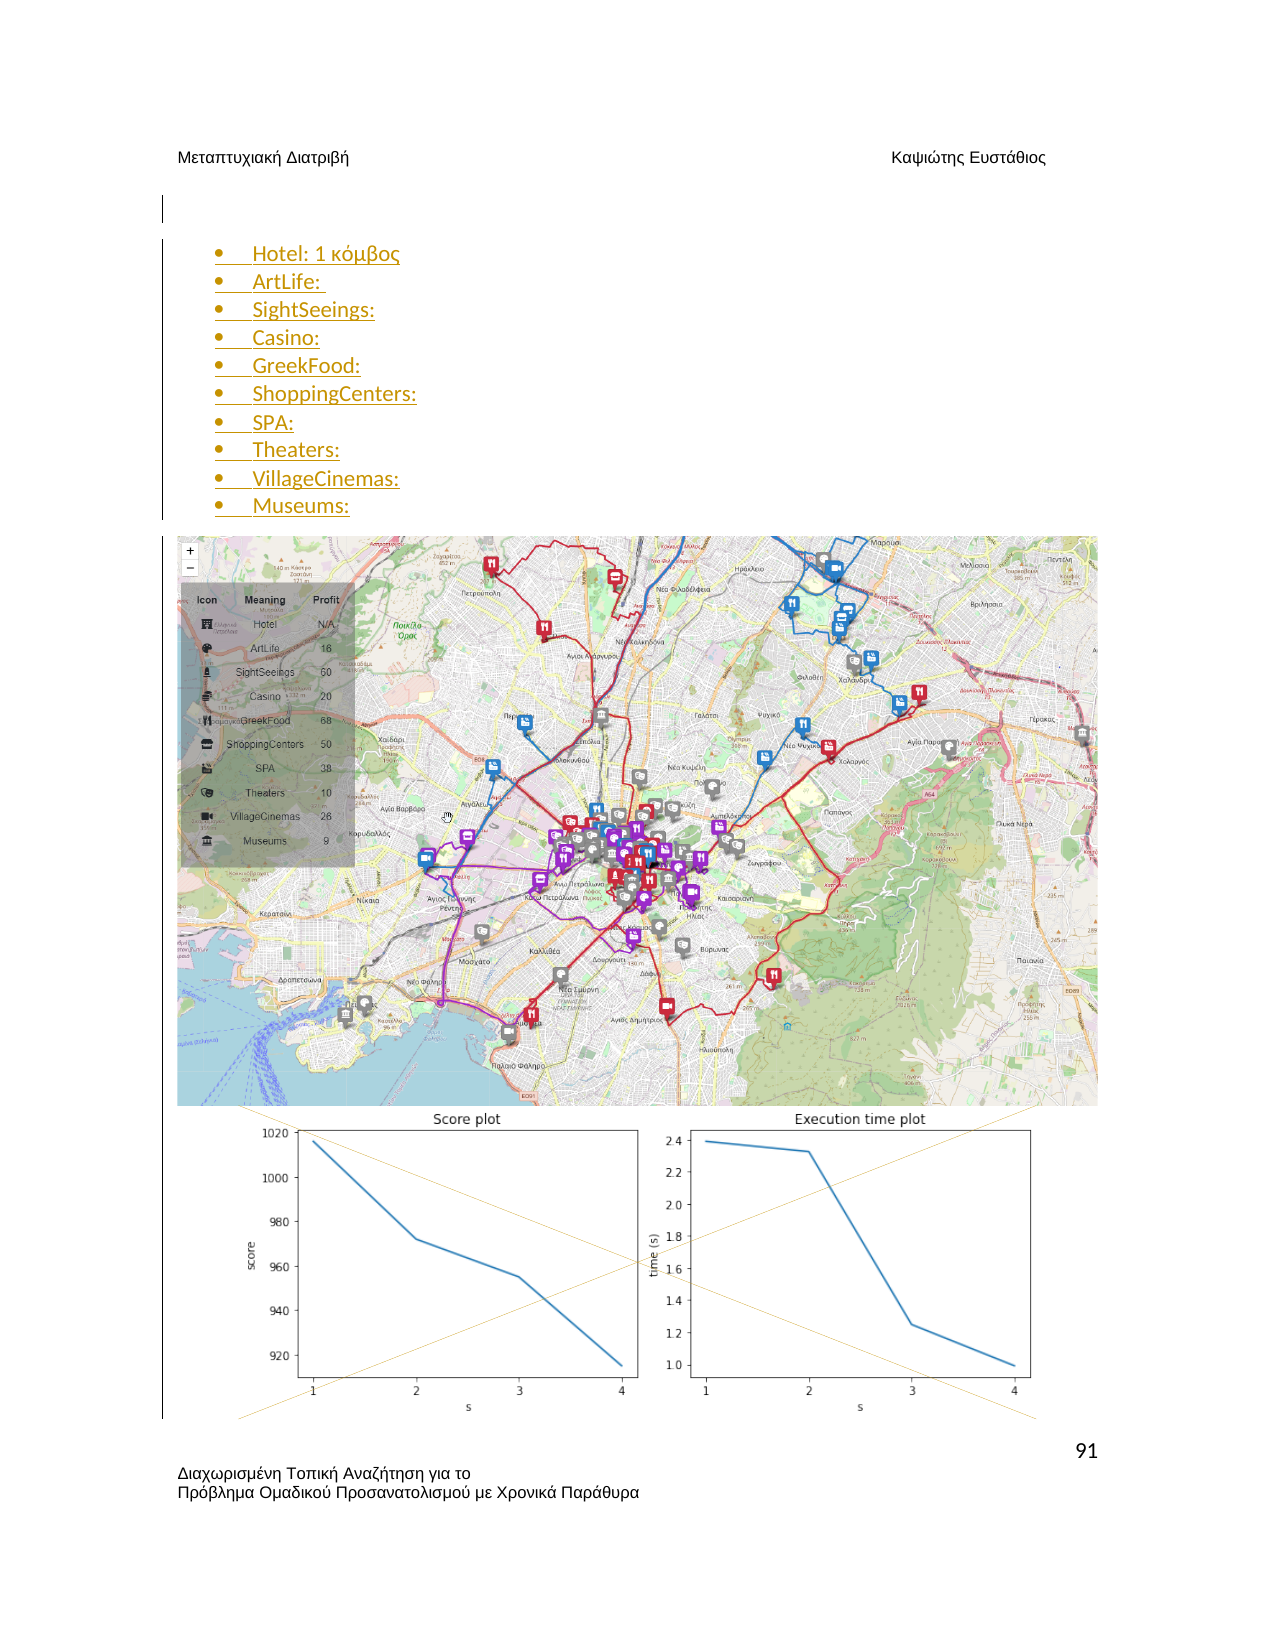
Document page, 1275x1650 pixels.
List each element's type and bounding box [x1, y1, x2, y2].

picture [239, 1263, 1036, 1420]
picture [177, 536, 1098, 1418]
